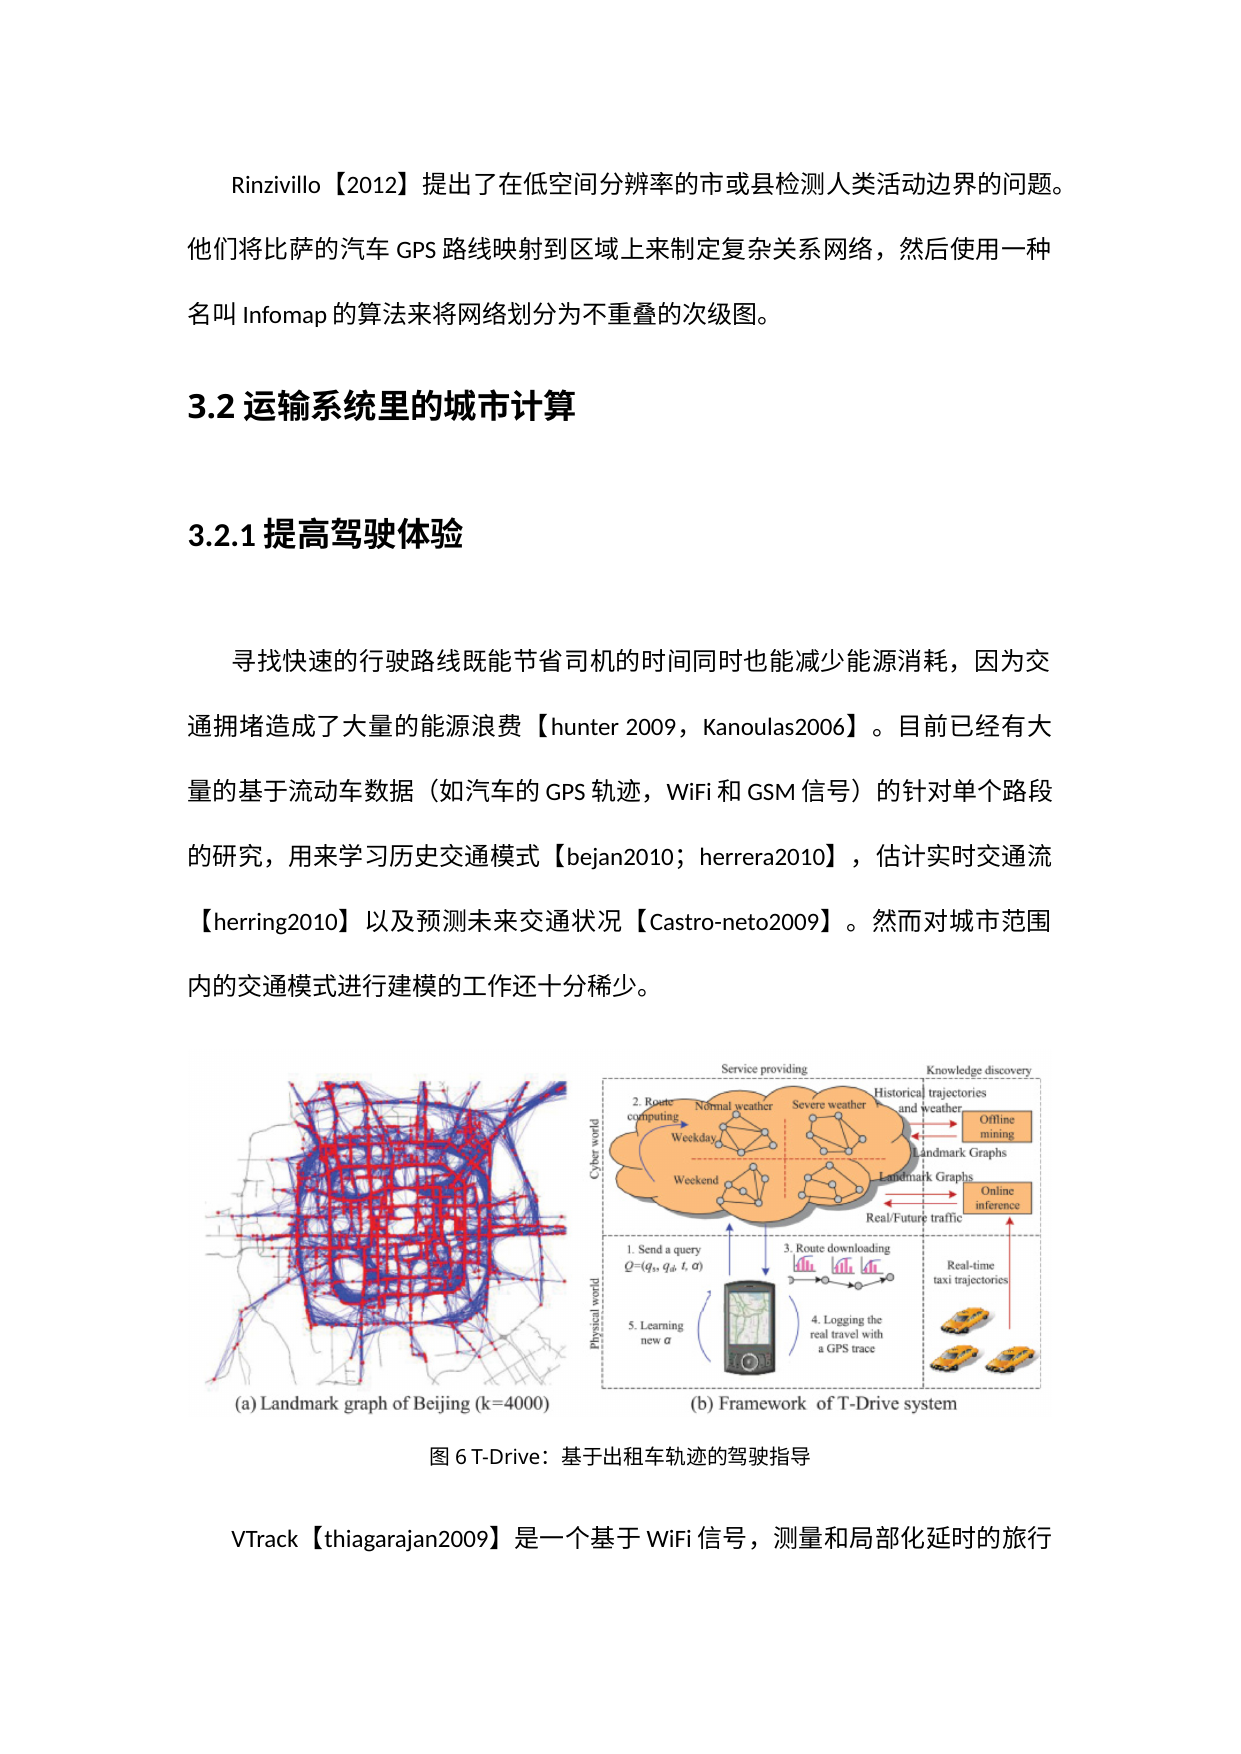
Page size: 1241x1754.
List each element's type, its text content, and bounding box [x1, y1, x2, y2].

subtitle 3.2.1 提高驾驶体验 [187, 499, 1053, 564]
text Rinzivillo【2012】提出了在低空间分辨率的市或县检测人类活动边界的问题。他们将比萨的汽车GPS路线映射到区域上来制定复杂关系网络，然后使用一种名叫Infomap的算法来将网络划分为不重叠的次级图。 [187, 150, 1053, 345]
subtitle 3.2 运输系统里的城市计算 [187, 372, 1053, 437]
text 寻找快速的行驶路线既能节省司机的时间同时也能减少能源消耗，因为交通拥堵造成了大量的能源浪费【hunter 2009，Kanoulas2006】。目前已经有大量的基于流动车数据（如汽车的GPS轨迹，WiFi和GSM信号）的针对单个路段的研究，用来学习历史交通模式【bejan2010；herrera2010】，估计实时交通流【herring2010】以及预测未来交通状况【Castro-neto2009】。然而对城市范围内的交通模式进行建模的工作还十分稀少。 [187, 627, 1053, 1017]
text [187, 1504, 1053, 1569]
text 图 6 T-Drive：基于出租车轨迹的驾驶指导 [187, 1439, 1053, 1472]
picture [187, 1049, 1053, 1417]
